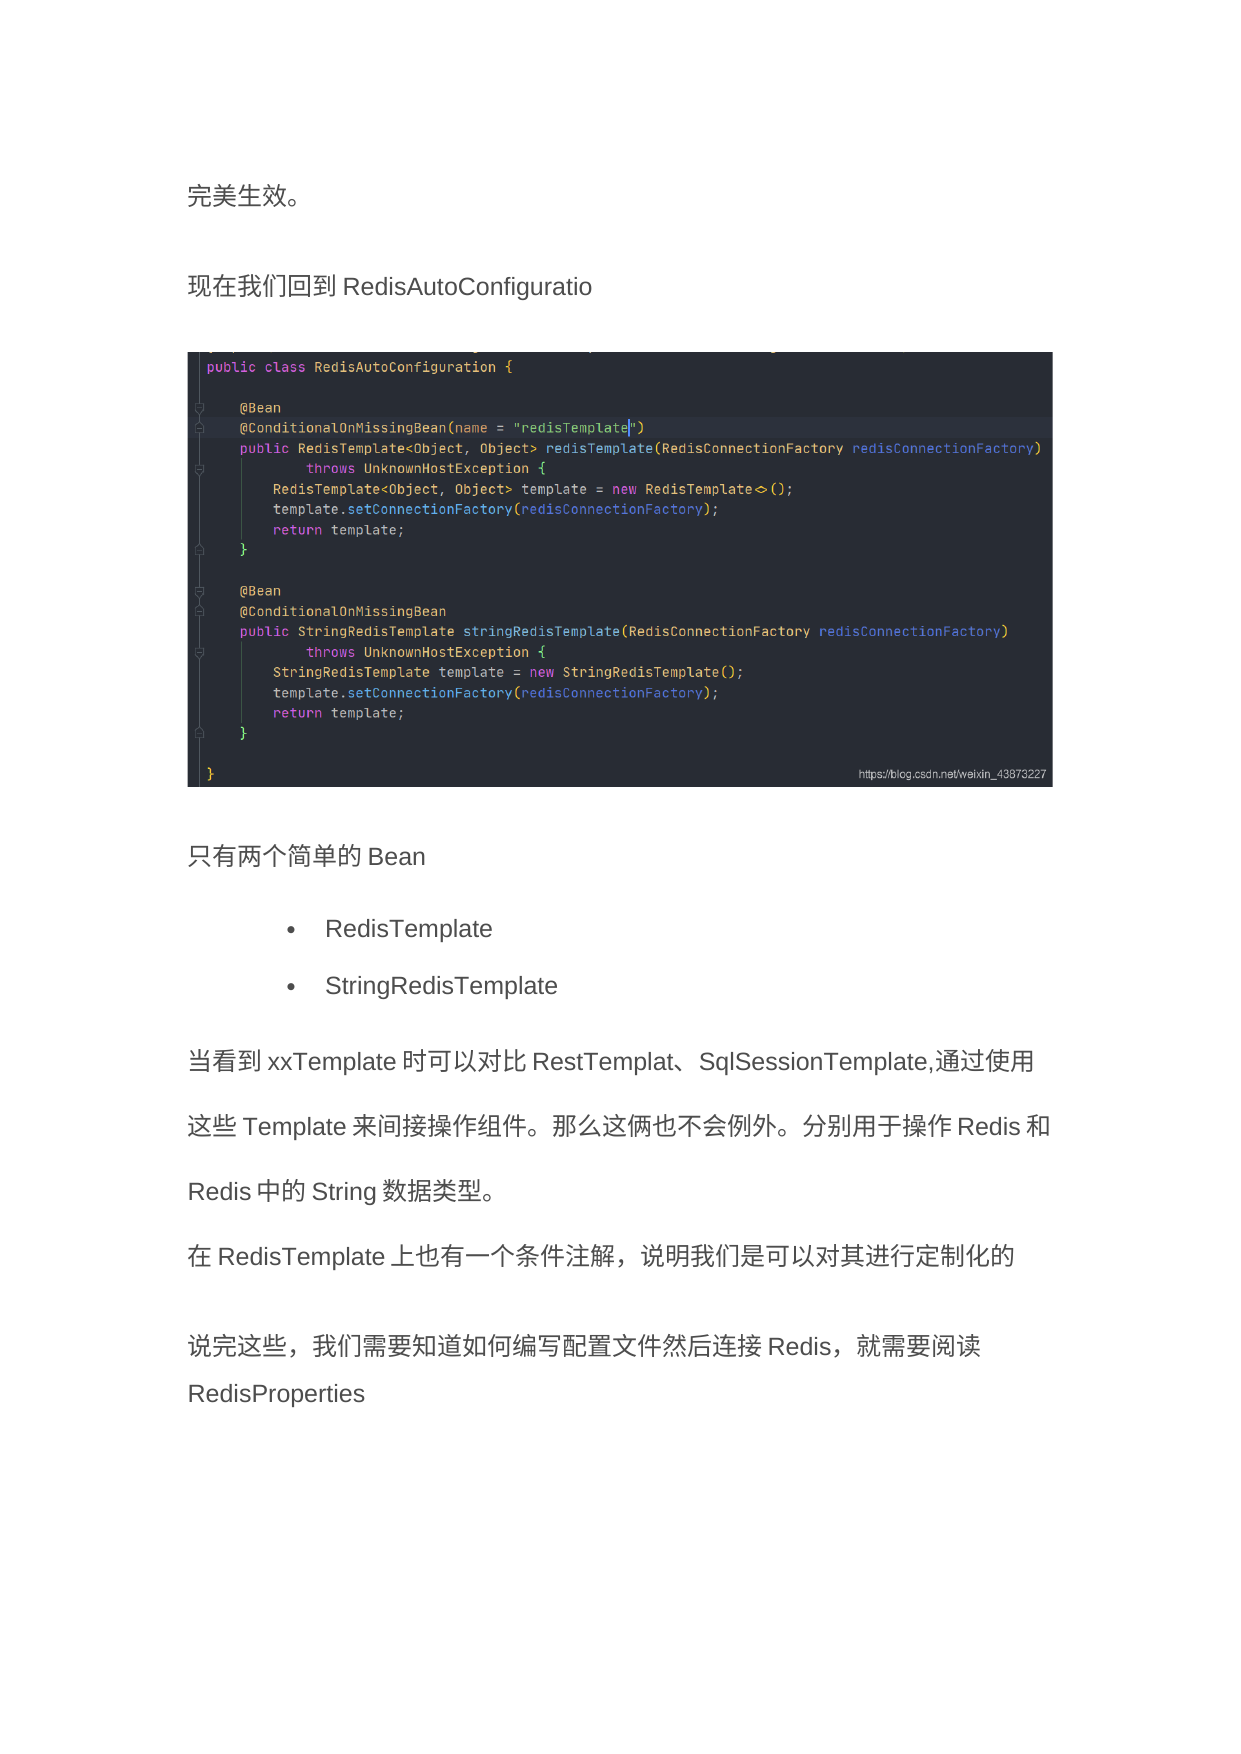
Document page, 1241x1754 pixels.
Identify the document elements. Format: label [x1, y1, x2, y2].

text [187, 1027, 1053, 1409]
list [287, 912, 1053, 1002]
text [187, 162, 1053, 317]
picture [187, 352, 1053, 787]
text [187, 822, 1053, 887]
